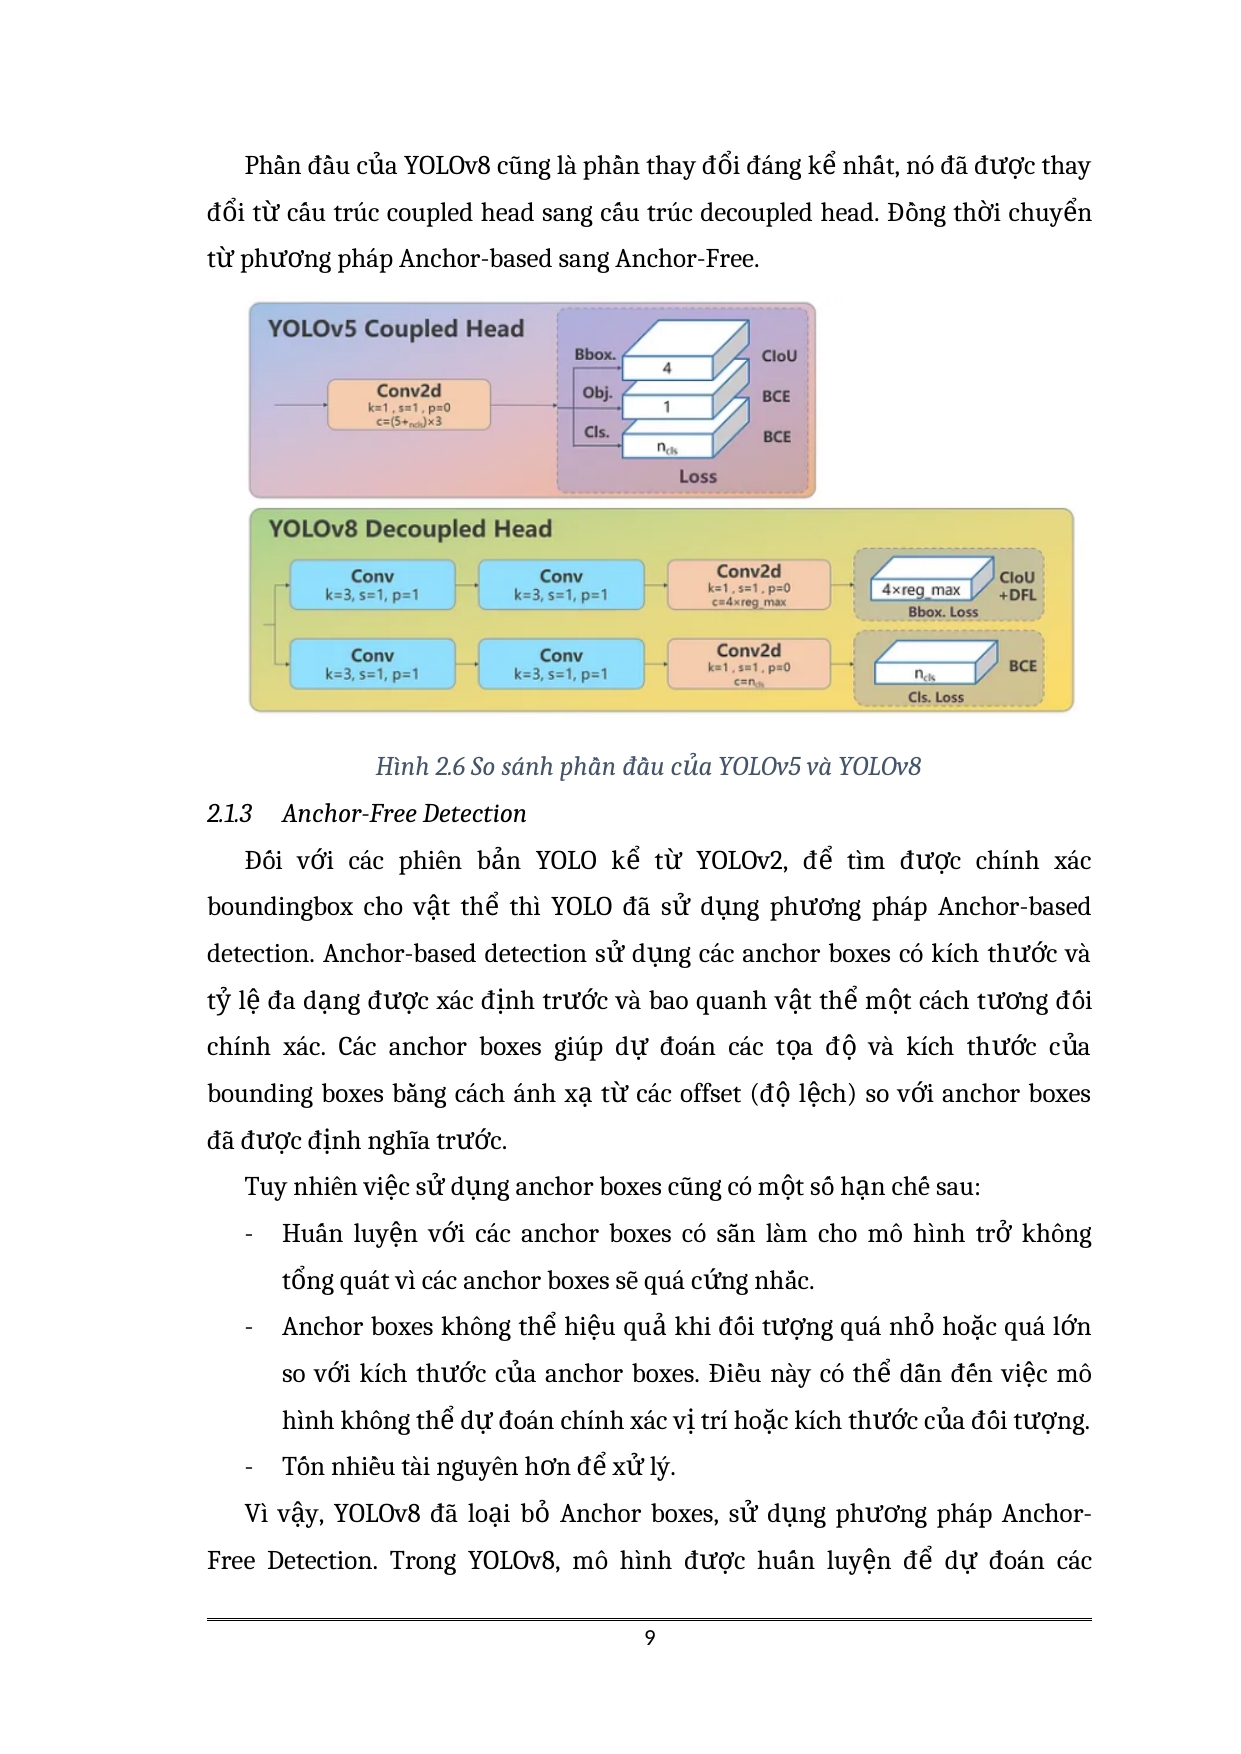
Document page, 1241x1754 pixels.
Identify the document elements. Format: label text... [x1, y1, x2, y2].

text Hình 2.6 So sánh phần đầu của YOLOv5 và YOLOv8 [207, 751, 1092, 783]
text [207, 1498, 1092, 1576]
list Anchor boxes không thể hiệu quả khi đối tượng quá nhỏ hoặc quá lớn so với kích thước của anchor boxes. Điều này có thể dẫn đến việc mô hình không thể dự đoán chính xác vị trí hoặc kích thước của đối tượng. [244, 1311, 1092, 1436]
list Huấn luyện với các anchor boxes có sẵn làm cho mô hình trở không tổng quát vì các anchor boxes sẽ quá cứng nhắc. [244, 1218, 1092, 1296]
text Đối với các phiên bản YOLO kể từ YOLOv2, để tìm được chính xác boundingbox cho vật thể thì YOLO đã sử dụng phương pháp Anchor-based detection. Anchor-based detection sử dụng các anchor boxes có kích thước và tỷ lệ đa dạng được xác định trước và bao quanh vật thể một cách tương đối chính xác. Các anchor boxes giúp dự đoán các tọa độ và kích thước của bounding boxes bằng cách ánh xạ từ các offset (độ lệch) so với anchor boxes đã được định nghĩa trước. [207, 845, 1092, 1156]
picture [225, 290, 1112, 736]
text Phần đầu của YOLOv8 cũng là phần thay đổi đáng kể nhất, nó đã được thay đổi từ cấu trúc coupled head sang cấu trúc decoupled head. Đồng thời chuyển từ phương pháp Anchor-based sang Anchor-Free. [207, 150, 1092, 274]
list Tốn nhiều tài nguyên hơn để xử lý. [244, 1451, 1092, 1483]
text Tuy nhiên việc sử dụng anchor boxes cũng có một số hạn chế sau: [207, 1171, 1092, 1203]
subtitle Anchor-Free Detection [207, 798, 1092, 829]
